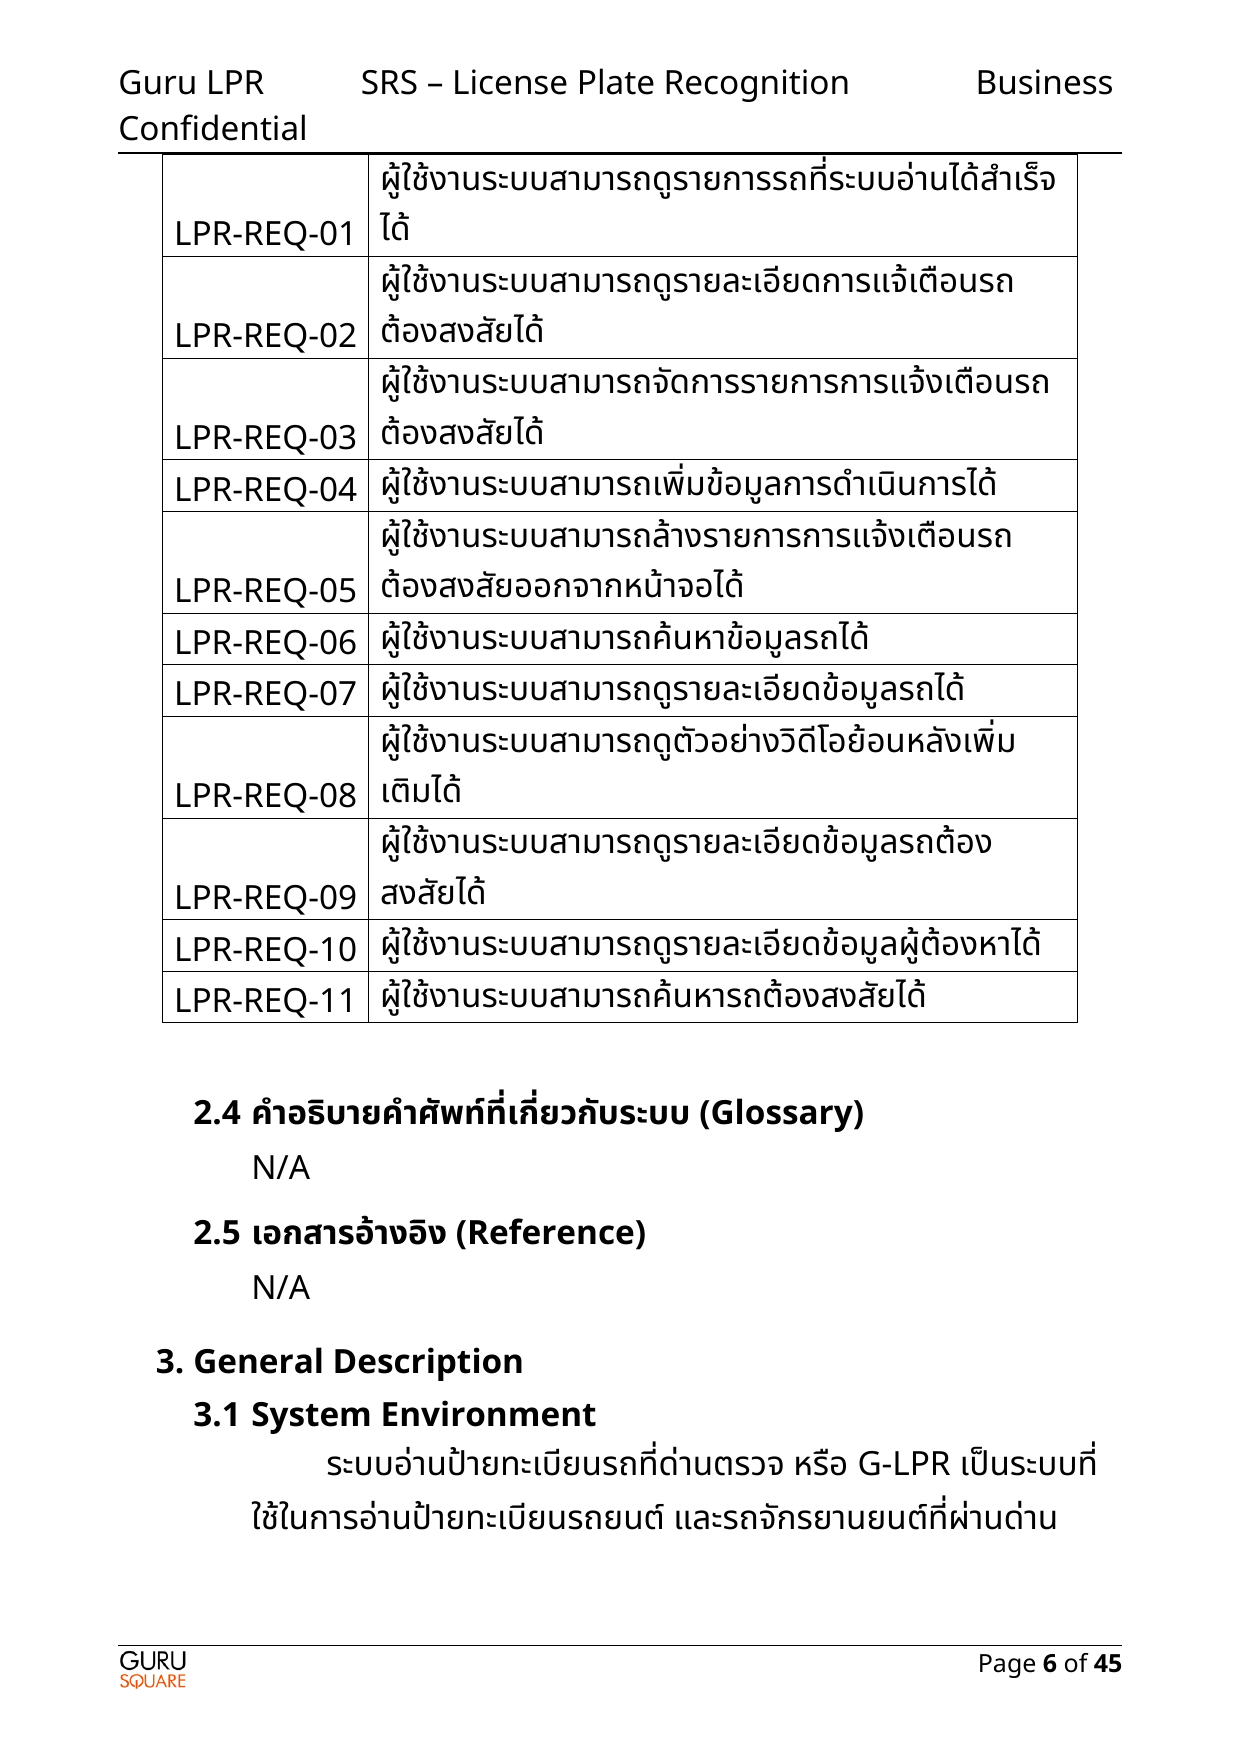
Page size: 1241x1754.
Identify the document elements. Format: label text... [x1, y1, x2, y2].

table_cell LPR-REQ-01 [163, 155, 368, 256]
table_cell ผู้ใช้งานระบบสามารถจัดการรายการการแจ้งเตือนรถต้องสงสัยได้ [369, 359, 1077, 459]
picture [118, 1648, 188, 1690]
text N/A [251, 1143, 1122, 1189]
table_cell LPR-REQ-08 [163, 717, 368, 817]
table_cell ผู้ใช้งานระบบสามารถเพิ่มข้อมูลการดำเนินการได้ [369, 460, 1077, 511]
text N/A [251, 1264, 1122, 1309]
table_cell LPR-REQ-04 [163, 460, 368, 511]
table_cell ผู้ใช้งานระบบสามารถดูรายละเอียดการแจ้เตือนรถต้องสงสัยได้ [369, 257, 1077, 357]
table_cell ผู้ใช้งานระบบสามารถค้นหาข้อมูลรถได้ [369, 614, 1077, 664]
subtitle General Description [156, 1338, 1122, 1383]
table_cell ผู้ใช้งานระบบสามารถดูรายละเอียดข้อมูลรถได้ [369, 665, 1077, 716]
table_cell ผู้ใช้งานระบบสามารถดูรายละเอียดข้อมูลรถต้องสงสัยได้ [369, 819, 1077, 919]
subtitle เอกสารอ้างอิง (Reference) [193, 1209, 1122, 1260]
table_cell LPR-REQ-03 [163, 359, 368, 459]
table_cell LPR-REQ-06 [163, 614, 368, 664]
table_cell LPR-REQ-05 [163, 512, 368, 613]
table_cell ผู้ใช้งานระบบสามารถค้นหารถต้องสงสัยได้ [369, 972, 1077, 1022]
table_cell ผู้ใช้งานระบบสามารถล้างรายการการแจ้งเตือนรถต้องสงสัยออกจากหน้าจอได้ [369, 512, 1077, 613]
subtitle คำอธิบายคำศัพท์ที่เกี่ยวกับระบบ (Glossary) [193, 1089, 1122, 1139]
table_cell ผู้ใช้งานระบบสามารถดูรายละเอียดข้อมูลผู้ต้องหาได้ [369, 920, 1077, 971]
table_cell ผู้ใช้งานระบบสามารถดูตัวอย่างวิดีโอย้อนหลังเพิ่มเติมได้ [369, 717, 1077, 817]
table_cell LPR-REQ-10 [163, 920, 368, 971]
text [251, 1440, 1122, 1545]
subtitle System Environment [193, 1391, 1122, 1436]
table_cell ผู้ใช้งานระบบสามารถดูรายการรถที่ระบบอ่านได้สำเร็จได้ [369, 155, 1077, 256]
table_cell LPR-REQ-07 [163, 665, 368, 716]
table_cell LPR-REQ-02 [163, 257, 368, 357]
table_cell LPR-REQ-11 [163, 972, 368, 1022]
table_cell LPR-REQ-09 [163, 819, 368, 919]
